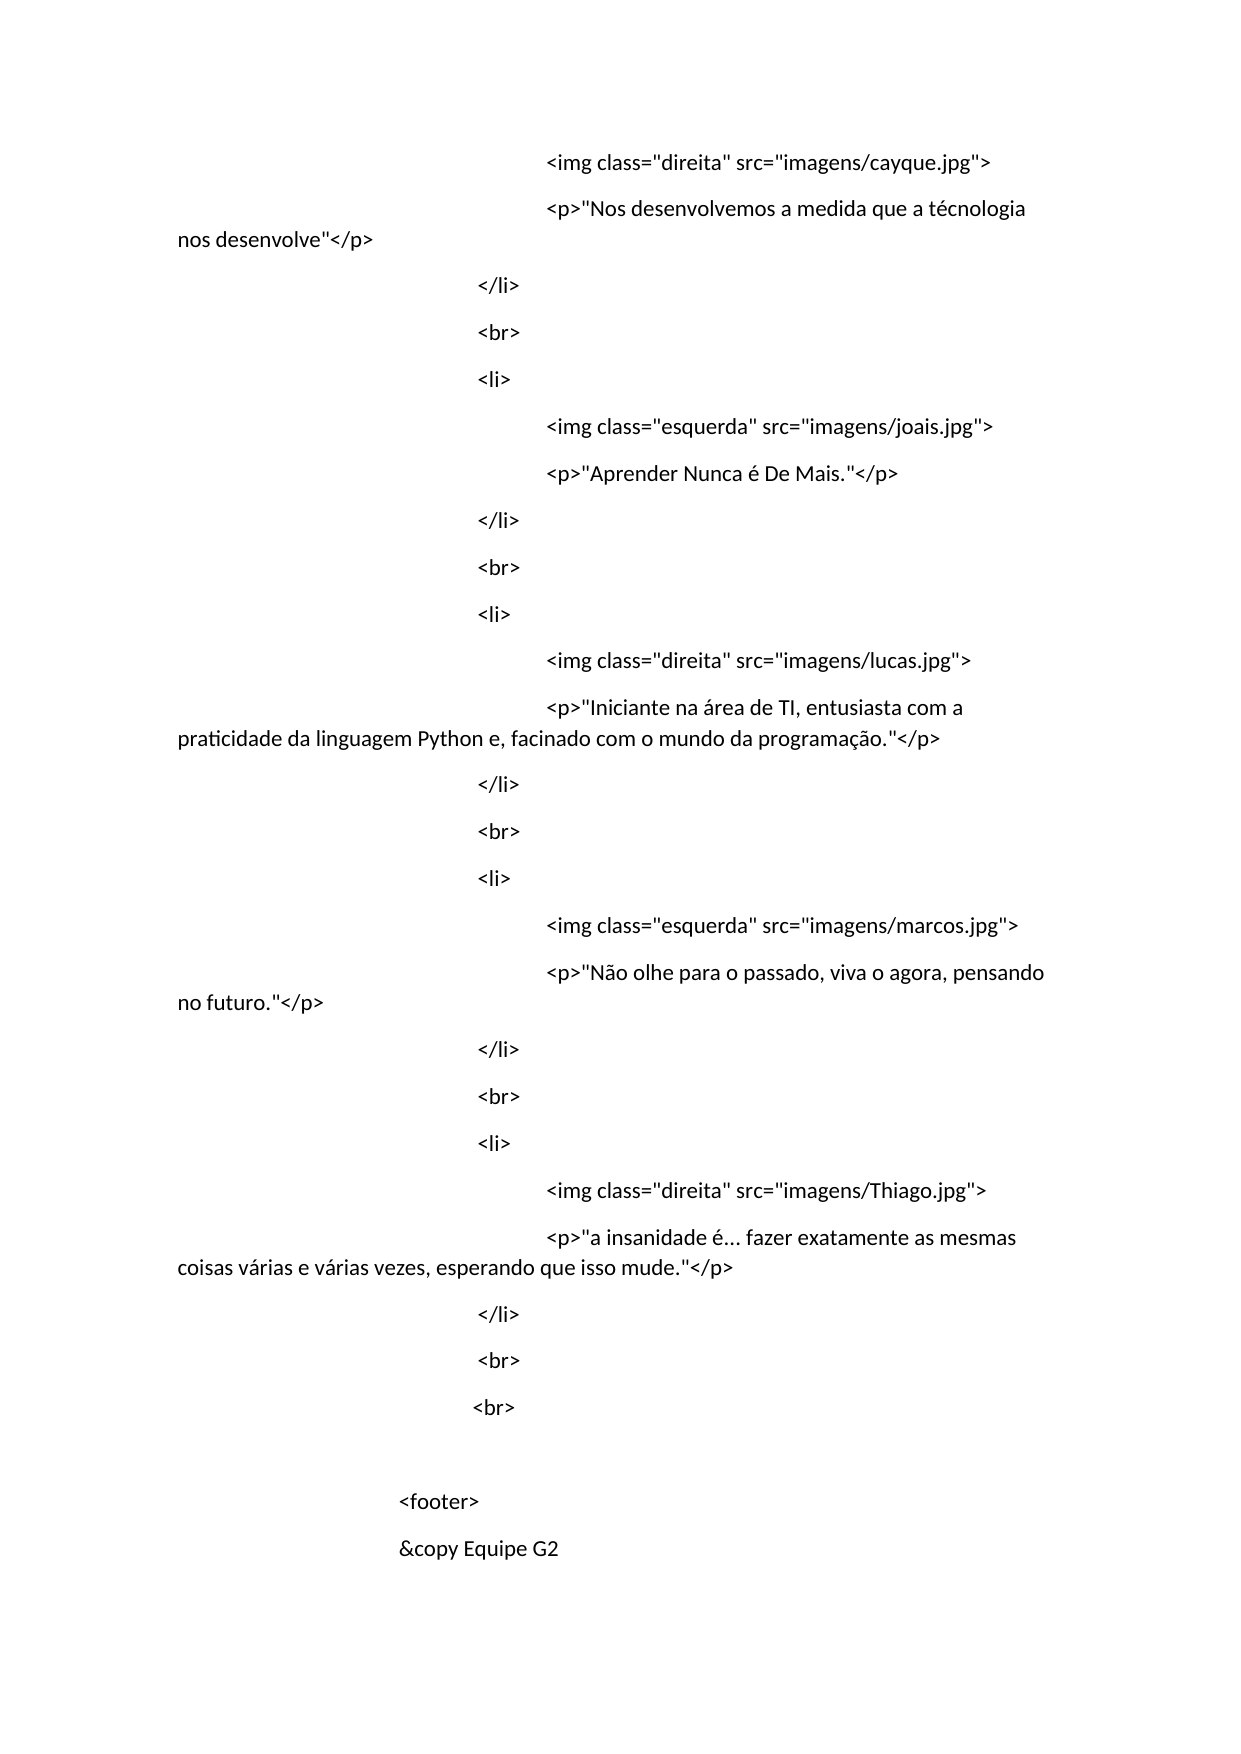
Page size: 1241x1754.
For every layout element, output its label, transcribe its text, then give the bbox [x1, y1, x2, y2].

text <footer> [177, 1487, 1063, 1515]
text </li> [177, 771, 1063, 798]
text <p>"a insanidade é... fazer exatamente as mesmas coisas várias e várias vezes, esperando que isso mude."</p> [177, 1223, 1063, 1281]
text </li> [177, 1035, 1063, 1063]
text <img class="direita" src="imagens/lucas.jpg"> [177, 647, 1063, 674]
text <img class="esquerda" src="imagens/marcos.jpg"> [177, 911, 1063, 939]
text <li> [177, 365, 1063, 393]
text <img class="direita" src="imagens/Thiago.jpg"> [177, 1176, 1063, 1204]
text &copy Equipe G2 [177, 1534, 1063, 1562]
text <li> [177, 600, 1063, 628]
text <br> [177, 1082, 1063, 1110]
text </li> [177, 272, 1063, 299]
text <img class="esquerda" src="imagens/joais.jpg"> [177, 412, 1063, 440]
text <p>"Iniciante na área de TI, entusiasta com a praticidade da linguagem Python e, facinado com o mundo da programação."</p> [177, 693, 1063, 752]
text <br> [177, 553, 1063, 581]
text </li> [177, 1300, 1063, 1328]
text <li> [177, 864, 1063, 892]
text </li> [177, 506, 1063, 534]
text <p>"Aprender Nunca é De Mais."</p> [177, 459, 1063, 487]
text <br> [177, 1347, 1063, 1374]
text <p>"Não olhe para o passado, viva o agora, pensando no futuro."</p> [177, 958, 1063, 1016]
text <img class="direita" src="imagens/cayque.jpg"> [177, 148, 1063, 176]
text <li> [177, 1129, 1063, 1157]
text <p>"Nos desenvolvemos a medida que a técnologia nos desenvolve"</p> [177, 194, 1063, 253]
text <br> [177, 1393, 1063, 1421]
text <br> [177, 817, 1063, 845]
text <br> [177, 318, 1063, 346]
